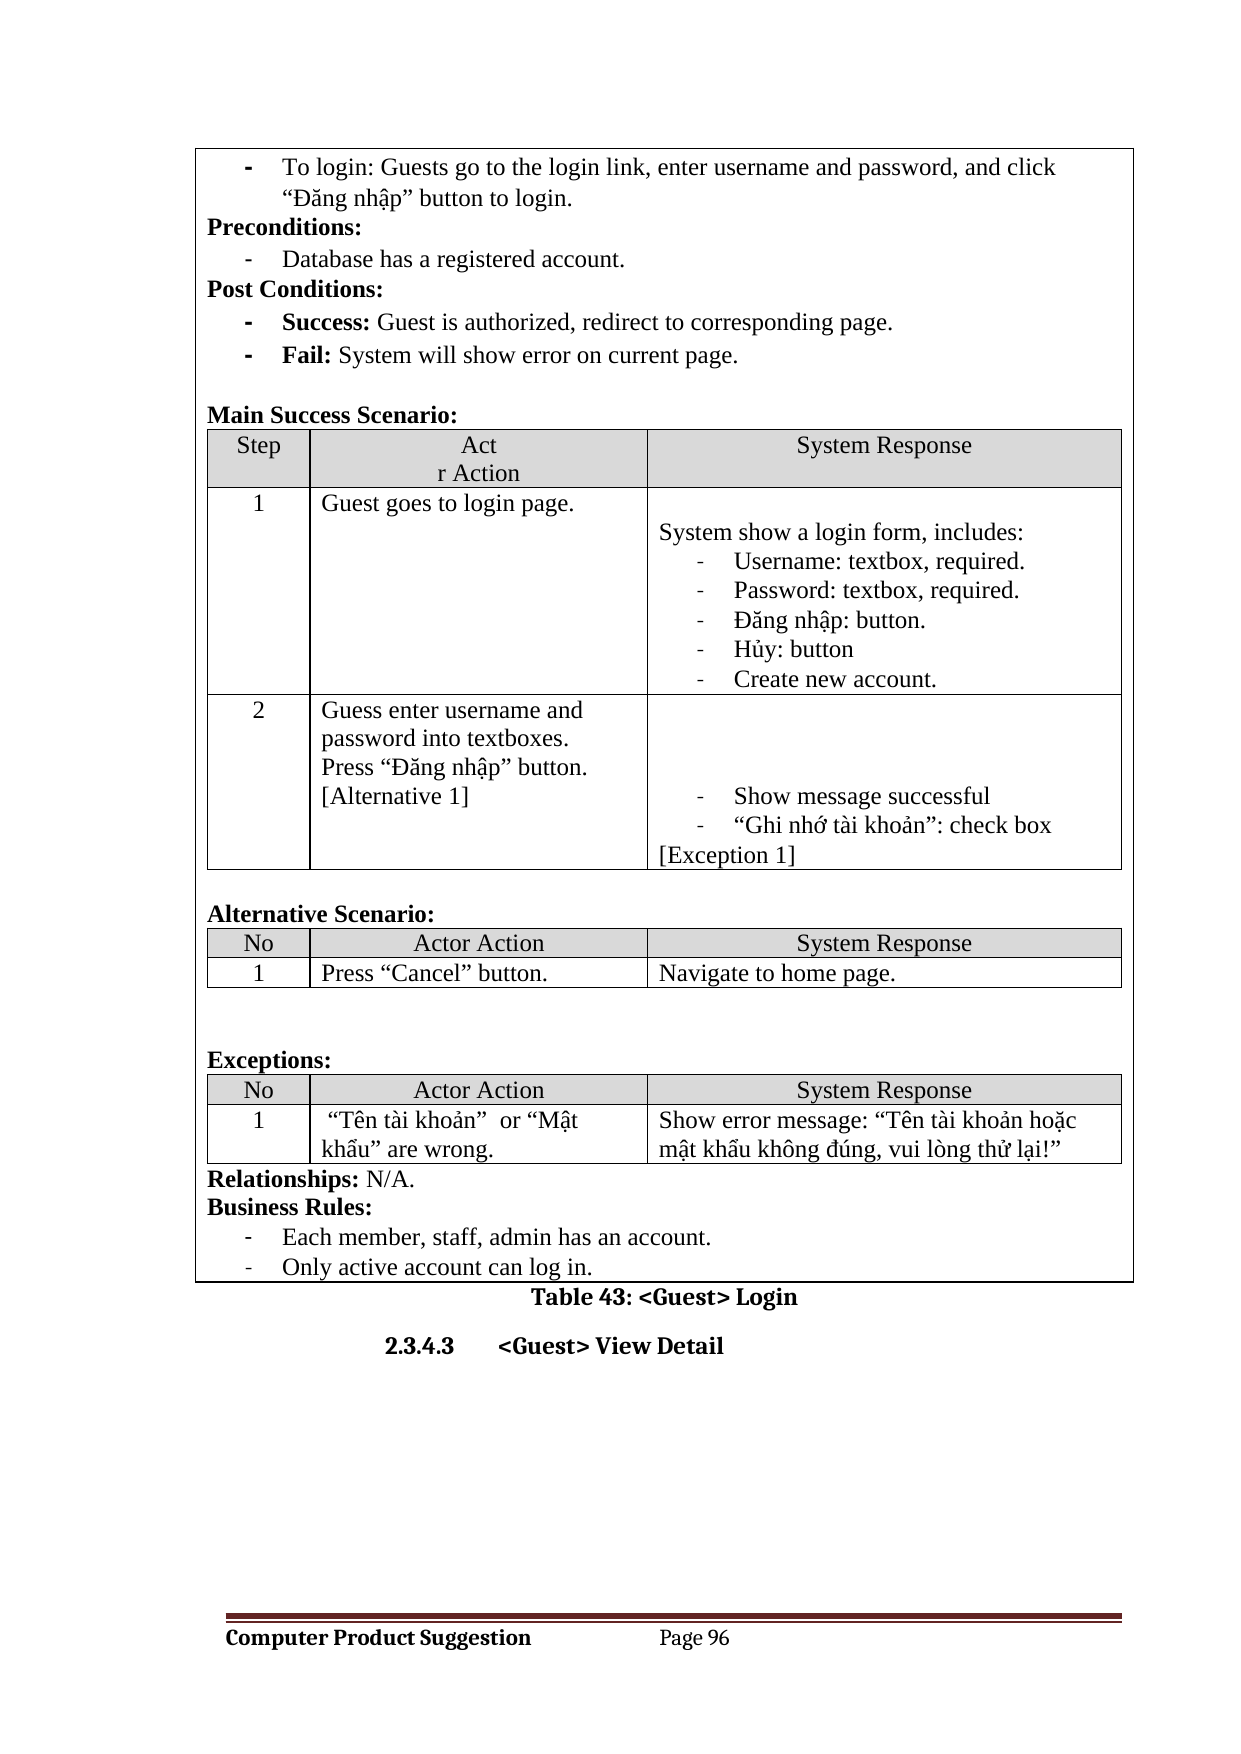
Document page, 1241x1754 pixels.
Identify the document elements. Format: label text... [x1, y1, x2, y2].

text Table 43: <Guest> Login [207, 1283, 1122, 1311]
subtitle <Guest> View Detail [385, 1332, 1122, 1361]
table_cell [196, 149, 1133, 1281]
